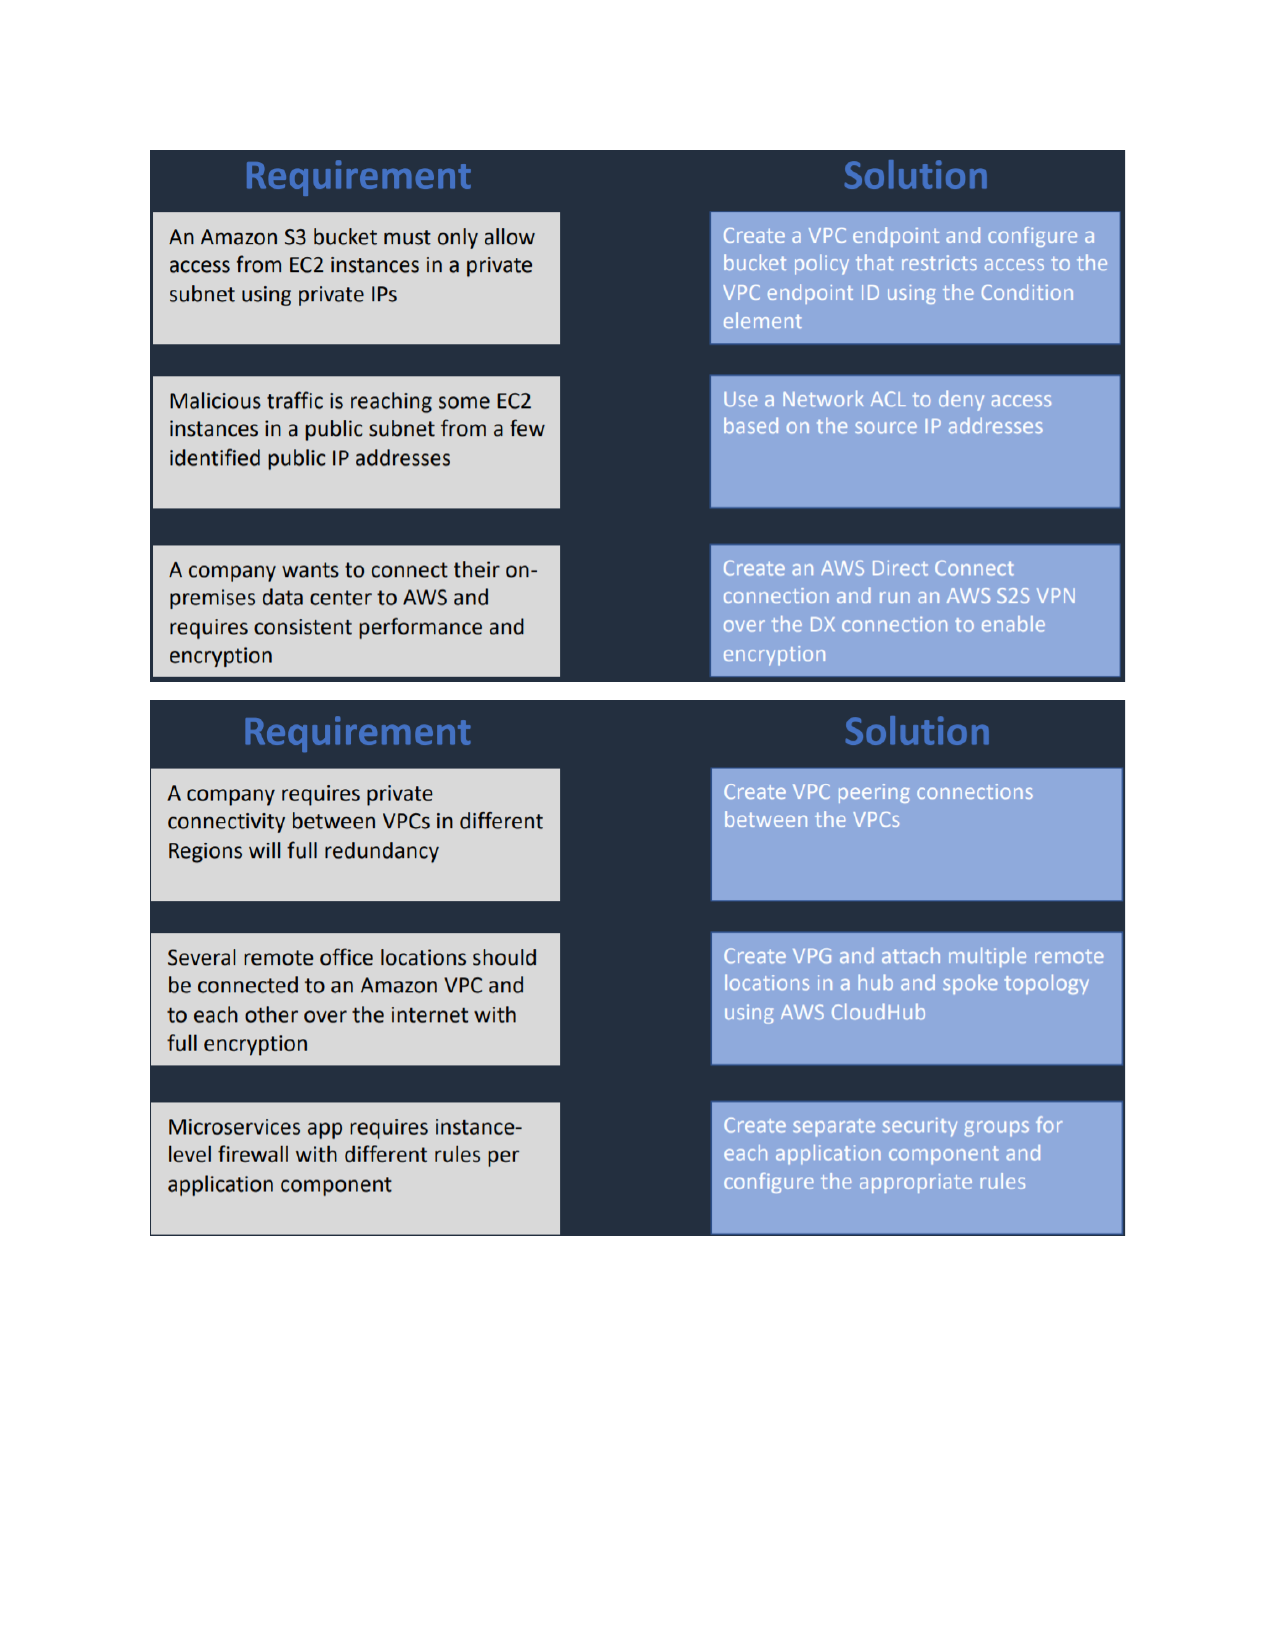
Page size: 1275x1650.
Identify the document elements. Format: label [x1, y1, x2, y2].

picture [150, 150, 1125, 682]
picture [150, 700, 1125, 1236]
